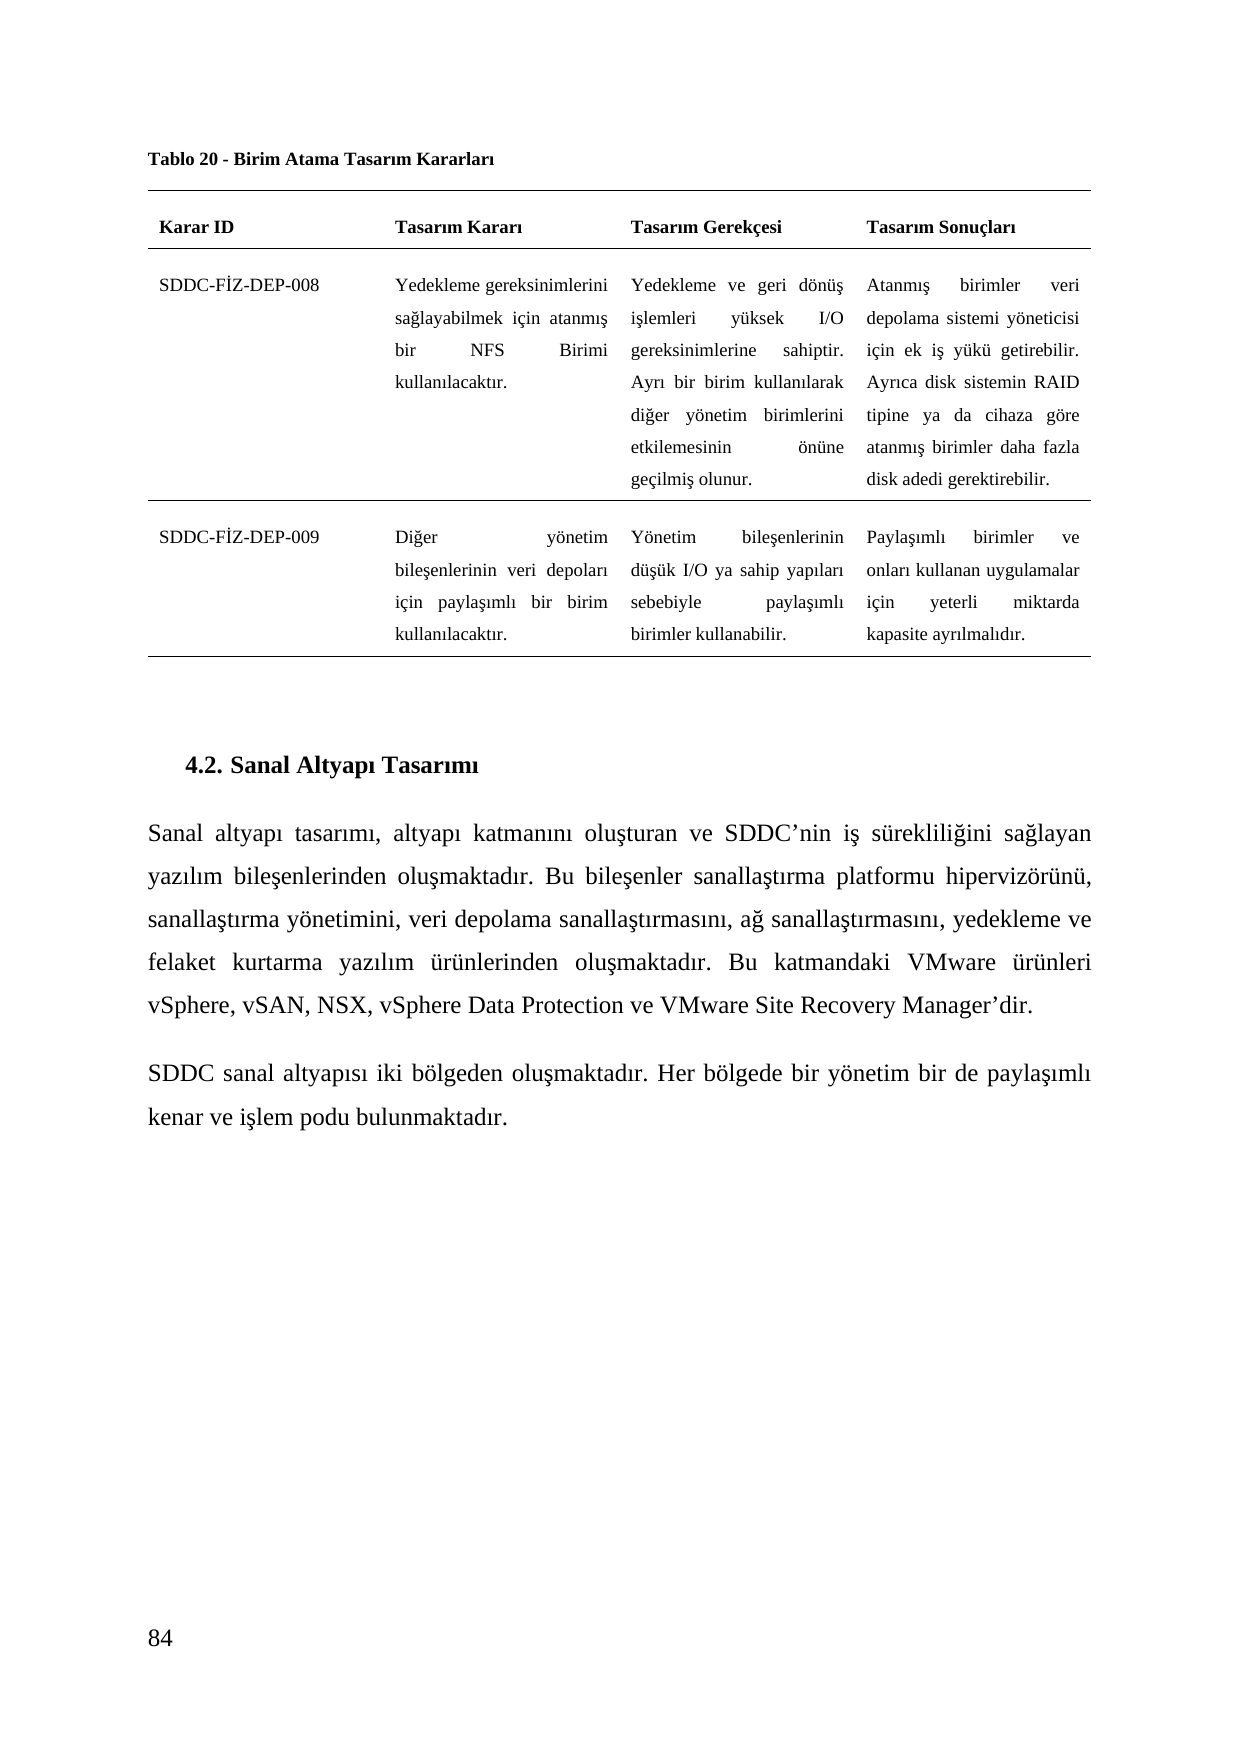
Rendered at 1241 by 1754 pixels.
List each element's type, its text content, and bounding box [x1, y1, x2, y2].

table_cell SDDC-FİZ-DEP-009 [148, 501, 383, 656]
table_header Tasarım Kararı [384, 191, 619, 248]
table_cell Yedekleme ve geri dönüş işlemleri yüksek I/O gereksinimlerine sahiptir. Ayrı bir birim kullanılarak diğer yönetim birimlerini etkilemesinin önüne geçilmiş olunur. [619, 249, 855, 500]
table_cell Yedekleme gereksinimlerini sağlayabilmek için atanmış bir NFS Birimi kullanılacaktır. [384, 249, 619, 500]
table_cell Diğer yönetim bileşenlerinin veri depoları için paylaşımlı bir birim kullanılacaktır. [384, 501, 619, 656]
table_cell SDDC-FİZ-DEP-008 [148, 249, 383, 500]
list Sanal Altyapı Tasarımı [185, 750, 1093, 778]
table_cell Atanmış birimler veri depolama sistemi yöneticisi için ek iş yükü getirebilir. Ayrıca disk sistemin RAID tipine ya da cihaza göre atanmış birimler daha fazla disk adedi gerektirebilir. [855, 249, 1091, 500]
table_header Tasarım Gerekçesi [619, 191, 855, 248]
text Sanal altyapı tasarımı, altyapı katmanını oluşturan ve SDDC’nin iş sürekliliğini sağlayan yazılım bileşenlerinden oluşmaktadır. Bu bileşenler sanallaştırma platformu hipervizörünü, sanallaştırma yönetimini, veri depolama sanallaştırmasını, ağ sanallaştırmasını, yedekleme ve felaket kurtarma yazılım ürünlerinden oluşmaktadır. Bu katmandaki VMware ürünleri vSphere, vSAN, NSX, vSphere Data Protection ve VMware Site Recovery Manager’dir. [148, 818, 1093, 1019]
text SDDC sanal altyapısı iki bölgeden oluşmaktadır. Her bölgede bir yönetim bir de paylaşımlı kenar ve işlem podu bulunmaktadır. [148, 1058, 1093, 1130]
text Tablo 20 - Birim Atama Tasarım Kararları [148, 148, 1093, 169]
table_cell Yönetim bileşenlerinin düşük I/O ya sahip yapıları sebebiyle paylaşımlı birimler kullanabilir. [619, 501, 855, 656]
table_cell Paylaşımlı birimler ve onları kullanan uygulamalar için yeterli miktarda kapasite ayrılmalıdır. [855, 501, 1091, 656]
table_header Karar ID [148, 191, 383, 248]
table_header Tasarım Sonuçları [855, 191, 1091, 248]
